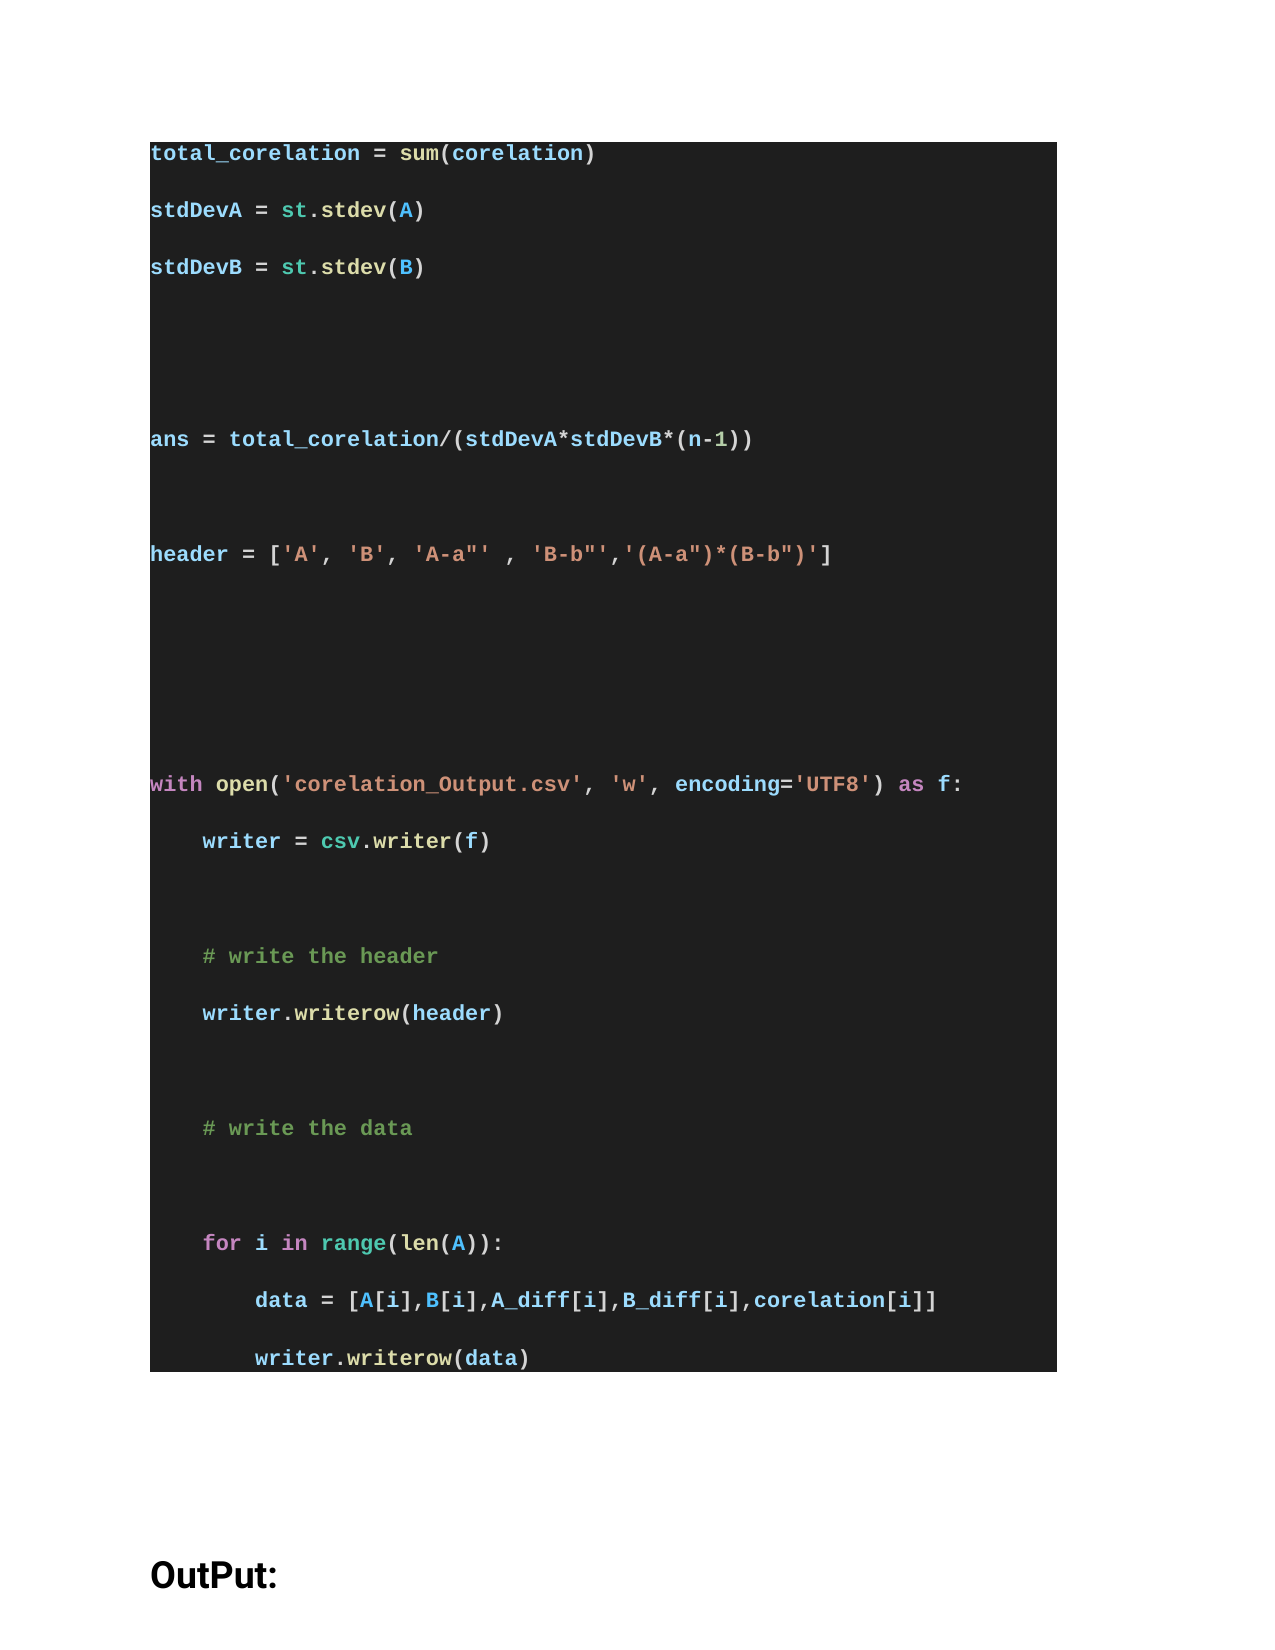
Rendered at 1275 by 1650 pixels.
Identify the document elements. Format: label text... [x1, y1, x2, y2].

text for i in range(len(A)): [150, 1232, 1057, 1257]
text writer = csv.writer(f) [150, 830, 1057, 855]
text with open('corelation_Output.csv', 'w', encoding='UTF8') as f: [150, 773, 1057, 798]
text OutPut: [150, 1553, 1057, 1597]
text # write the header [150, 945, 1057, 970]
text header = ['A', 'B', 'A-a"' , 'B-b"','(A-a")*(B-b")'] [150, 543, 1057, 568]
text writer.writerow(header) [150, 1003, 1057, 1027]
text # write the data [150, 1117, 1057, 1142]
text stdDevA = st.stdev(A) [150, 199, 1057, 224]
text writer.writerow(data) [150, 1347, 1057, 1372]
text ans = total_corelation/(stdDevA*stdDevB*(n-1)) [150, 429, 1057, 453]
text stdDevB = st.stdev(B) [150, 256, 1057, 281]
text total_corelation = sum(corelation) [150, 142, 1057, 166]
text data = [A[i],B[i],A_diff[i],B_diff[i],corelation[i]] [150, 1289, 1057, 1314]
